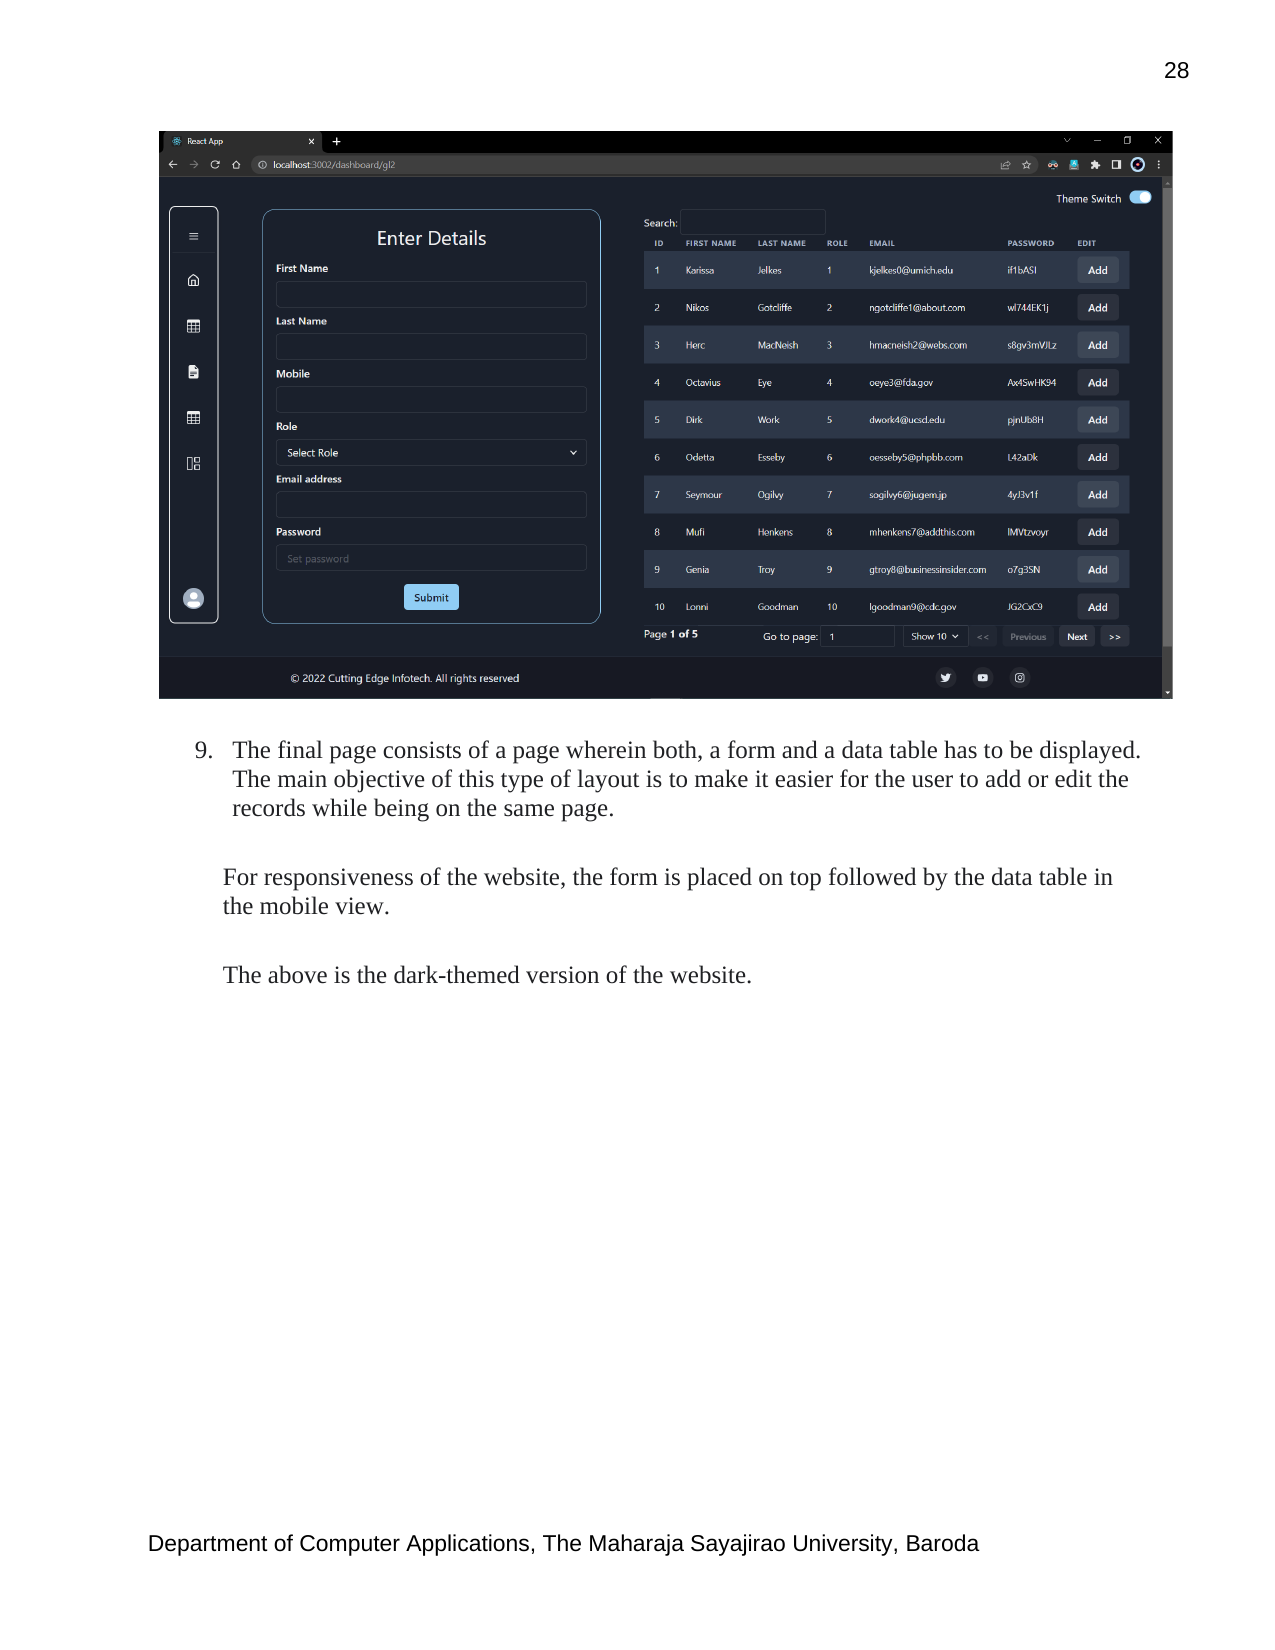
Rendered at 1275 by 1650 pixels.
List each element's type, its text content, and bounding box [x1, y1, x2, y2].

text For responsiveness of the website, the form is placed on top followed by the data table in the mobile view. [223, 862, 1148, 919]
picture [159, 131, 1173, 699]
list The final page consists of a page wherein both, a form and a data table has to be displayed. The main objective of this type of layout is to make it easier for the user to add or edit the records while being on the same page. [194, 736, 1148, 822]
text The above is the dark-themed version of the website. [223, 960, 1148, 988]
